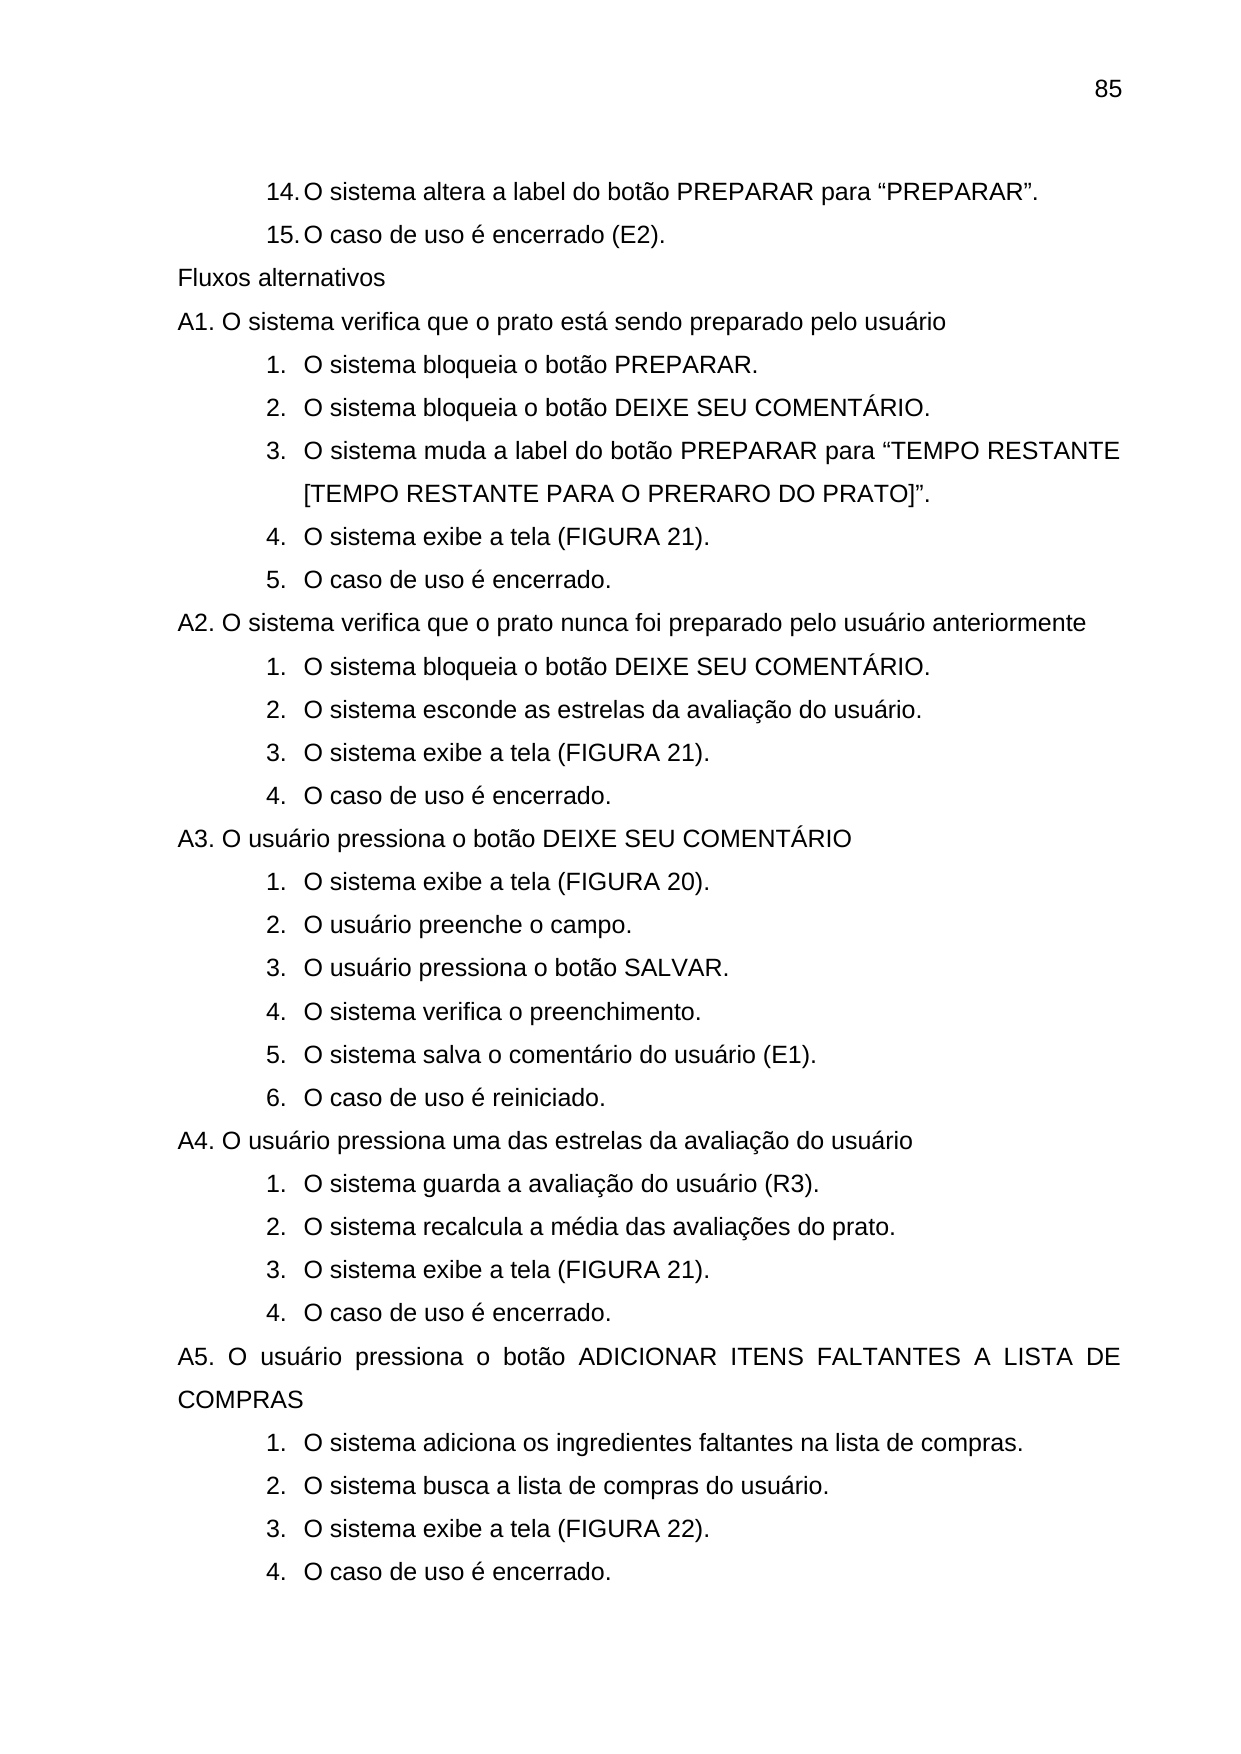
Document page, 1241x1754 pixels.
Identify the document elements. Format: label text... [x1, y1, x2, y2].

list O caso de uso é reiniciado. [266, 1083, 1122, 1112]
list O usuário pressiona o botão SALVAR. [266, 953, 1122, 982]
list O usuário preenche o campo. [266, 910, 1122, 939]
list O sistema bloqueia o botão PREPARAR. [266, 350, 1122, 378]
list O sistema altera a label do botão PREPARAR para “PREPARAR”. [266, 177, 1122, 206]
list O sistema guarda a avaliação do usuário (R3). [266, 1169, 1122, 1198]
list O sistema exibe a tela (FIGURA 21). [266, 1255, 1122, 1284]
text A2. O sistema verifica que o prato nunca foi preparado pelo usuário anteriormente [177, 608, 1122, 637]
text A4. O usuário pressiona uma das estrelas da avaliação do usuário [177, 1126, 1122, 1155]
list O sistema muda a label do botão PREPARAR para “TEMPO RESTANTE [TEMPO RESTANTE PARA O PRERARO DO PRATO]”. [266, 436, 1122, 508]
list O sistema adiciona os ingredientes faltantes na lista de compras. [266, 1428, 1122, 1457]
list O sistema recalcula a média das avaliações do prato. [266, 1212, 1122, 1241]
list O caso de uso é encerrado (E2). [266, 220, 1122, 249]
list O sistema bloqueia o botão DEIXE SEU COMENTÁRIO. [266, 652, 1122, 680]
list O caso de uso é encerrado. [266, 565, 1122, 594]
list O caso de uso é encerrado. [266, 781, 1122, 810]
list O sistema esconde as estrelas da avaliação do usuário. [266, 695, 1122, 723]
text A1. O sistema verifica que o prato está sendo preparado pelo usuário [177, 307, 1122, 335]
list O sistema exibe a tela (FIGURA 22). [266, 1514, 1122, 1543]
list O sistema bloqueia o botão DEIXE SEU COMENTÁRIO. [266, 393, 1122, 422]
text A5. O usuário pressiona o botão ADICIONAR ITENS FALTANTES A LISTA DE COMPRAS [177, 1342, 1122, 1413]
list O caso de uso é encerrado. [266, 1557, 1122, 1586]
text A3. O usuário pressiona o botão DEIXE SEU COMENTÁRIO [177, 824, 1122, 853]
list O sistema busca a lista de compras do usuário. [266, 1471, 1122, 1500]
list O sistema exibe a tela (FIGURA 21). [266, 738, 1122, 767]
text Fluxos alternativos [177, 263, 1122, 292]
list O sistema salva o comentário do usuário (E1). [266, 1040, 1122, 1068]
list O sistema exibe a tela (FIGURA 21). [266, 522, 1122, 551]
list O sistema exibe a tela (FIGURA 20). [266, 867, 1122, 896]
list O caso de uso é encerrado. [266, 1298, 1122, 1327]
list O sistema verifica o preenchimento. [266, 997, 1122, 1025]
